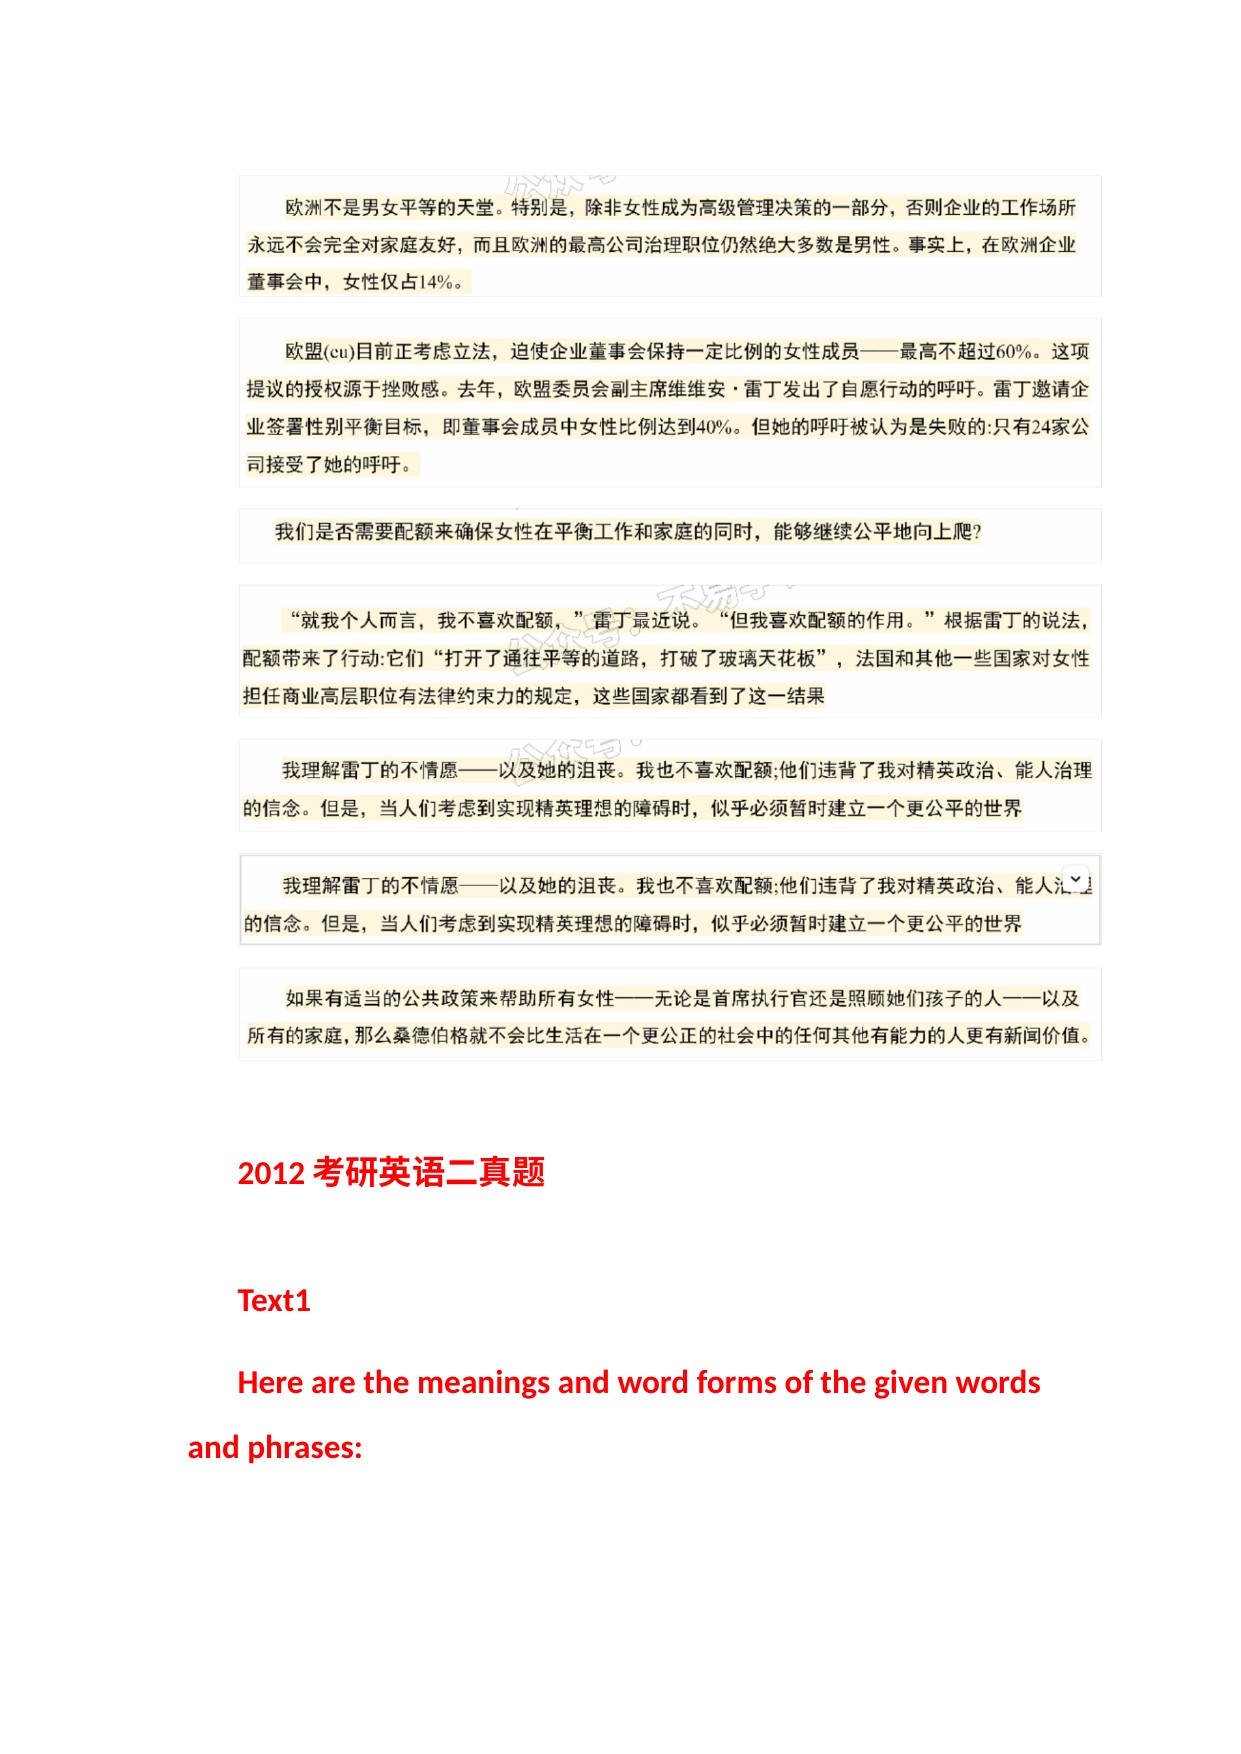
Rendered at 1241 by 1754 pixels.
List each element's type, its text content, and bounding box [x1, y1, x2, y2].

picture [237, 173, 1103, 1061]
list 2012考研英语二真题 [187, 1137, 1053, 1202]
list Here are the meanings and word forms of the given words and phrases: [187, 1349, 1053, 1479]
list Text1 [187, 1267, 1053, 1332]
